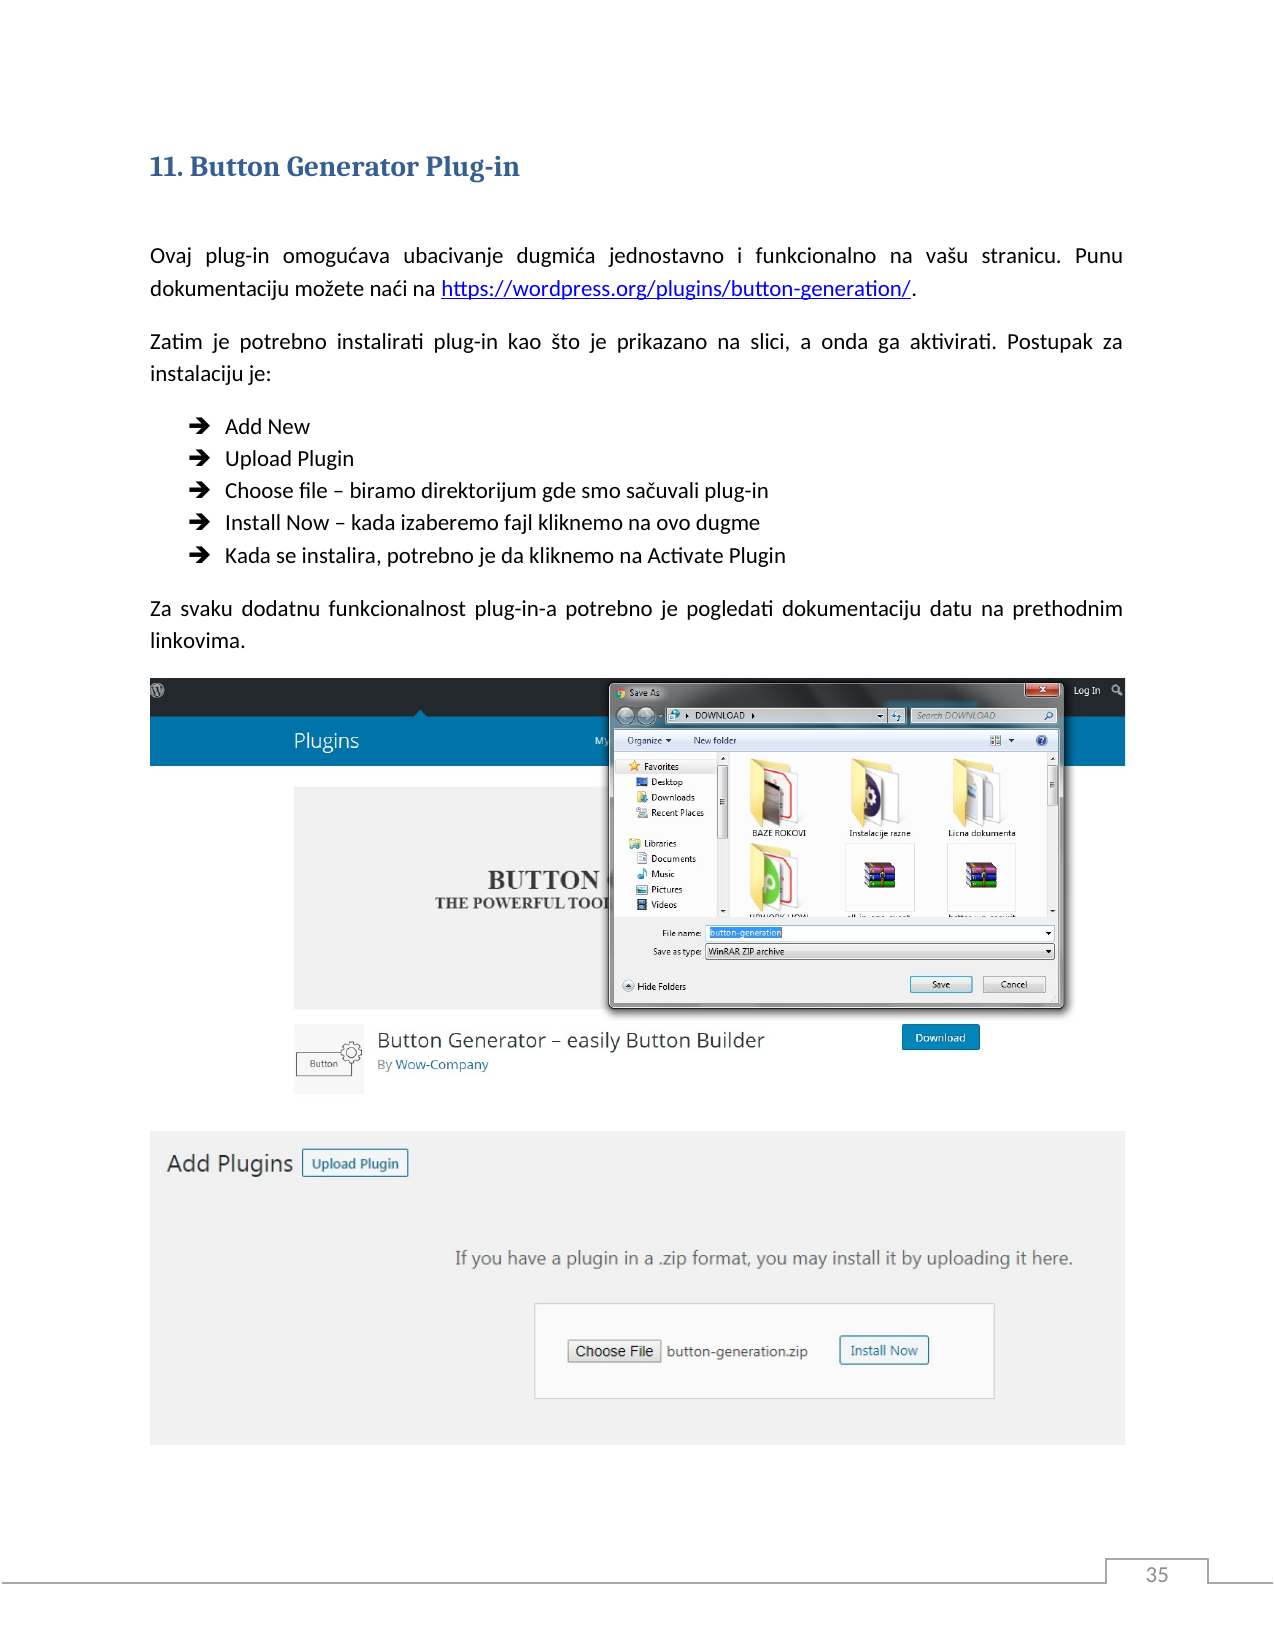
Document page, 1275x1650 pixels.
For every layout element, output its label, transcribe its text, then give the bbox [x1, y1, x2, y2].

text Za svaku dodatnu funkcionalnost plug-in-a potrebno je pogledati dokumentaciju datu na prethodnim linkovima. [150, 594, 1125, 654]
list Choose file – biramo direktorijum gde smo sačuvali plug-in [187, 476, 1125, 504]
picture [150, 1131, 1125, 1445]
subtitle 11. Button Generator Plug-in [150, 150, 1125, 183]
list Add New [187, 412, 1125, 440]
text Zatim je potrebno instalirati plug-in kao što je prikazano na slici, a onda ga aktivirati. Postupak za instalaciju je: [150, 327, 1125, 387]
picture [596, 738, 604, 743]
list Kada se instalira, potrebno je da kliknemo na Activate Plugin [187, 541, 1125, 569]
picture [150, 678, 1125, 1107]
list Install Now – kada izaberemo fajl kliknemo na ovo dugme [187, 508, 1125, 537]
picture [323, 743, 333, 751]
picture [296, 733, 305, 747]
text Ovaj plug-in omogućava ubacivanje dugmića jednostavno i funkcionalno na vašu stranicu. Punu dokumentaciju možete naći na https://wordpress.org/plugins/button-generation/. [150, 242, 1125, 302]
list Upload Plugin [187, 444, 1125, 472]
